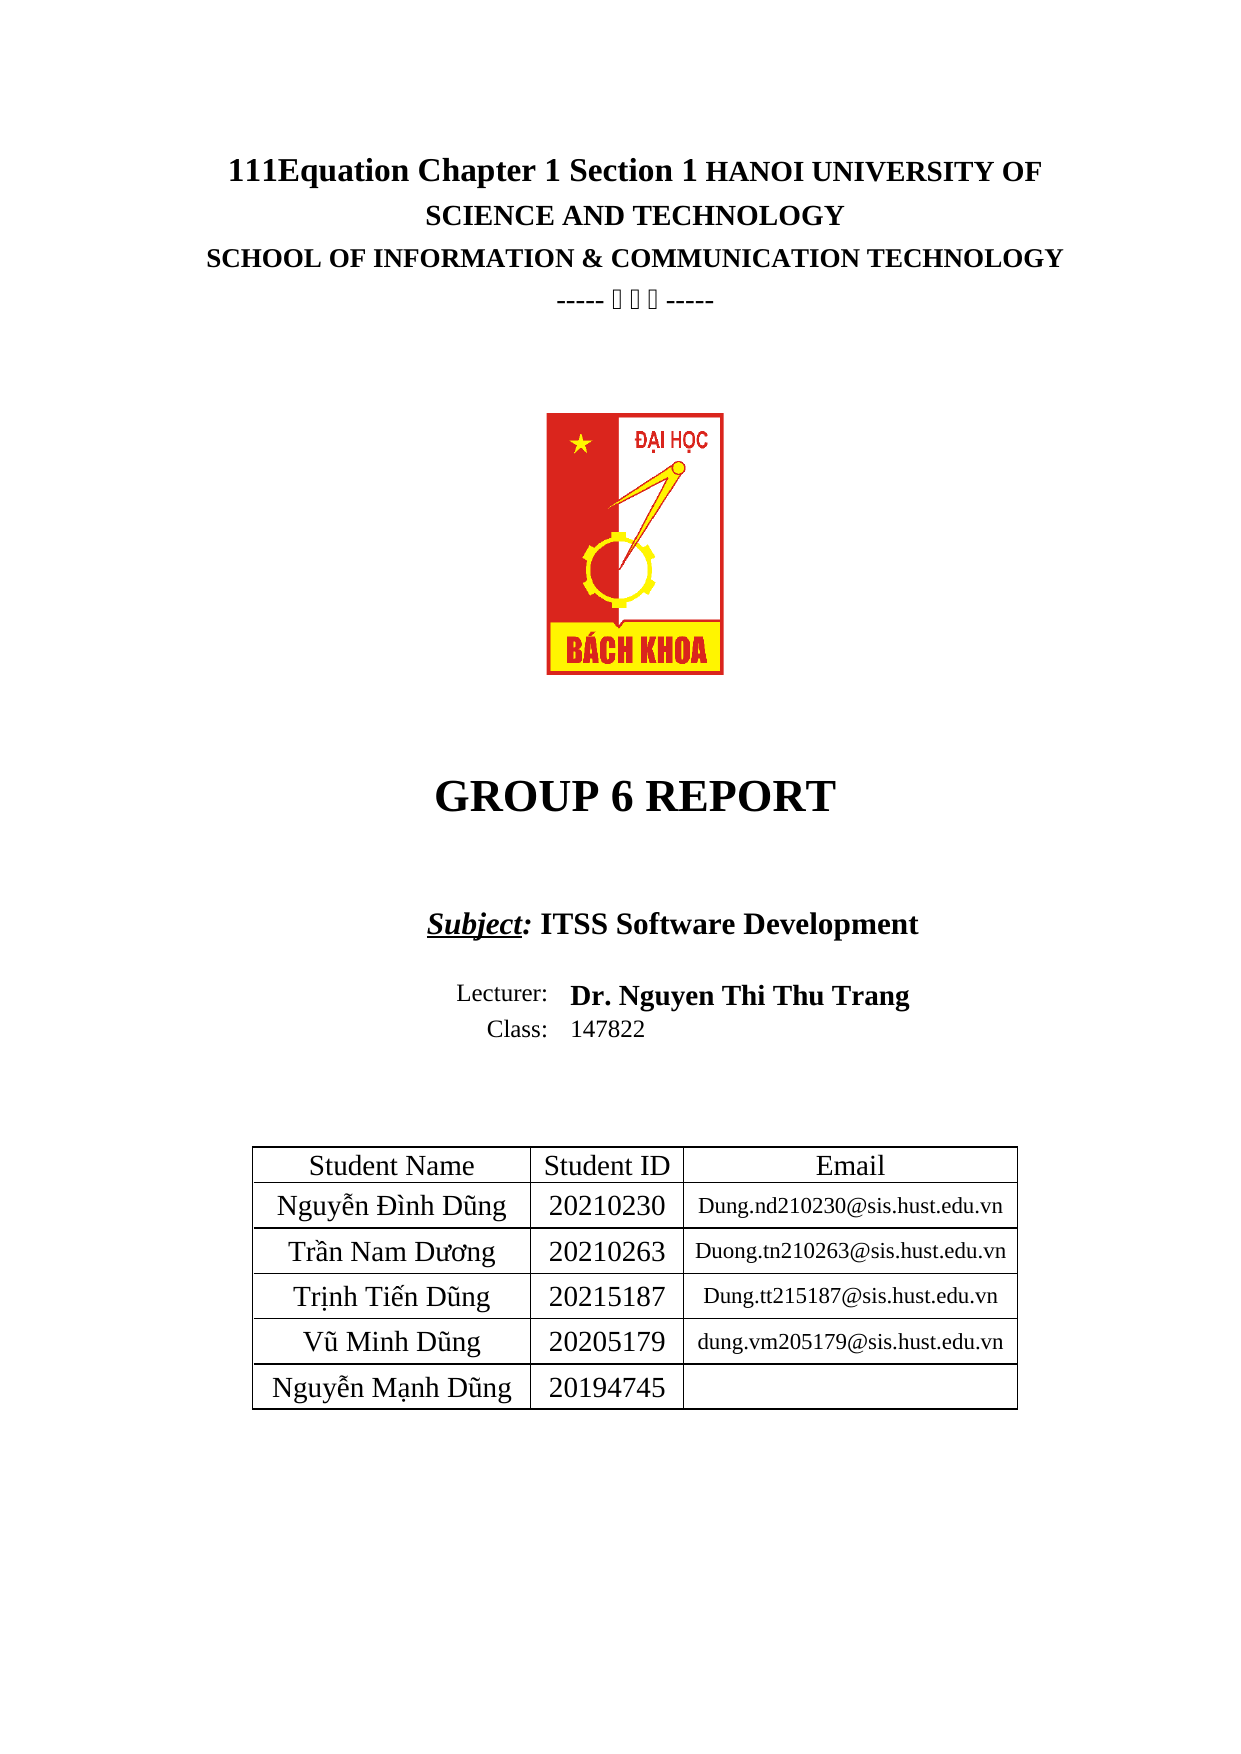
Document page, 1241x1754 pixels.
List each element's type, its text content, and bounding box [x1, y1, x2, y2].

table_header Student ID [531, 1148, 683, 1182]
table_cell Vũ Minh Dũng [253, 1319, 530, 1363]
table_cell Nguyễn Mạnh Dũng [253, 1364, 530, 1408]
text SCHOOL OF INFORMATION & COMMUNICATION TECHNOLOGY [180, 242, 1090, 273]
table_cell Trần Nam Dương [253, 1228, 530, 1272]
table_header Email [684, 1148, 1017, 1182]
table_cell Nguyễn Đình Dũng [253, 1183, 530, 1227]
table_cell 20215187 [531, 1274, 683, 1318]
table_cell Dung.nd210230@sis.hust.edu.vn [684, 1183, 1017, 1227]
table_header Lecturer: [104, 978, 559, 1014]
text ----- ----- [180, 282, 1090, 316]
table_cell 20210230 [531, 1183, 683, 1227]
table_cell 20194745 [531, 1365, 683, 1408]
table_cell dung.vm205179@sis.hust.edu.vn [684, 1319, 1017, 1363]
table_header Student Name [253, 1148, 530, 1182]
table_cell Trịnh Tiến Dũng [253, 1274, 530, 1318]
picture [546, 413, 724, 675]
text GROUP 6 REPORT [180, 768, 1090, 821]
table_cell [684, 1365, 1017, 1408]
table_cell 20210263 [531, 1229, 683, 1272]
table_cell Class: [104, 1014, 559, 1045]
table_cell Dung.tt215187@sis.hust.edu.vn [684, 1274, 1017, 1318]
table_cell 20205179 [531, 1319, 683, 1363]
text Subject: ITSS Software Development [255, 905, 1090, 941]
table_header Dr. Nguyen Thi Thu Trang [559, 978, 1013, 1014]
text HANOI UNIVERSITY OF SCIENCE AND TECHNOLOGY [180, 150, 1090, 232]
table_cell Duong.tn210263@sis.hust.edu.vn [684, 1229, 1017, 1272]
table_cell 147822 [559, 1014, 1013, 1045]
